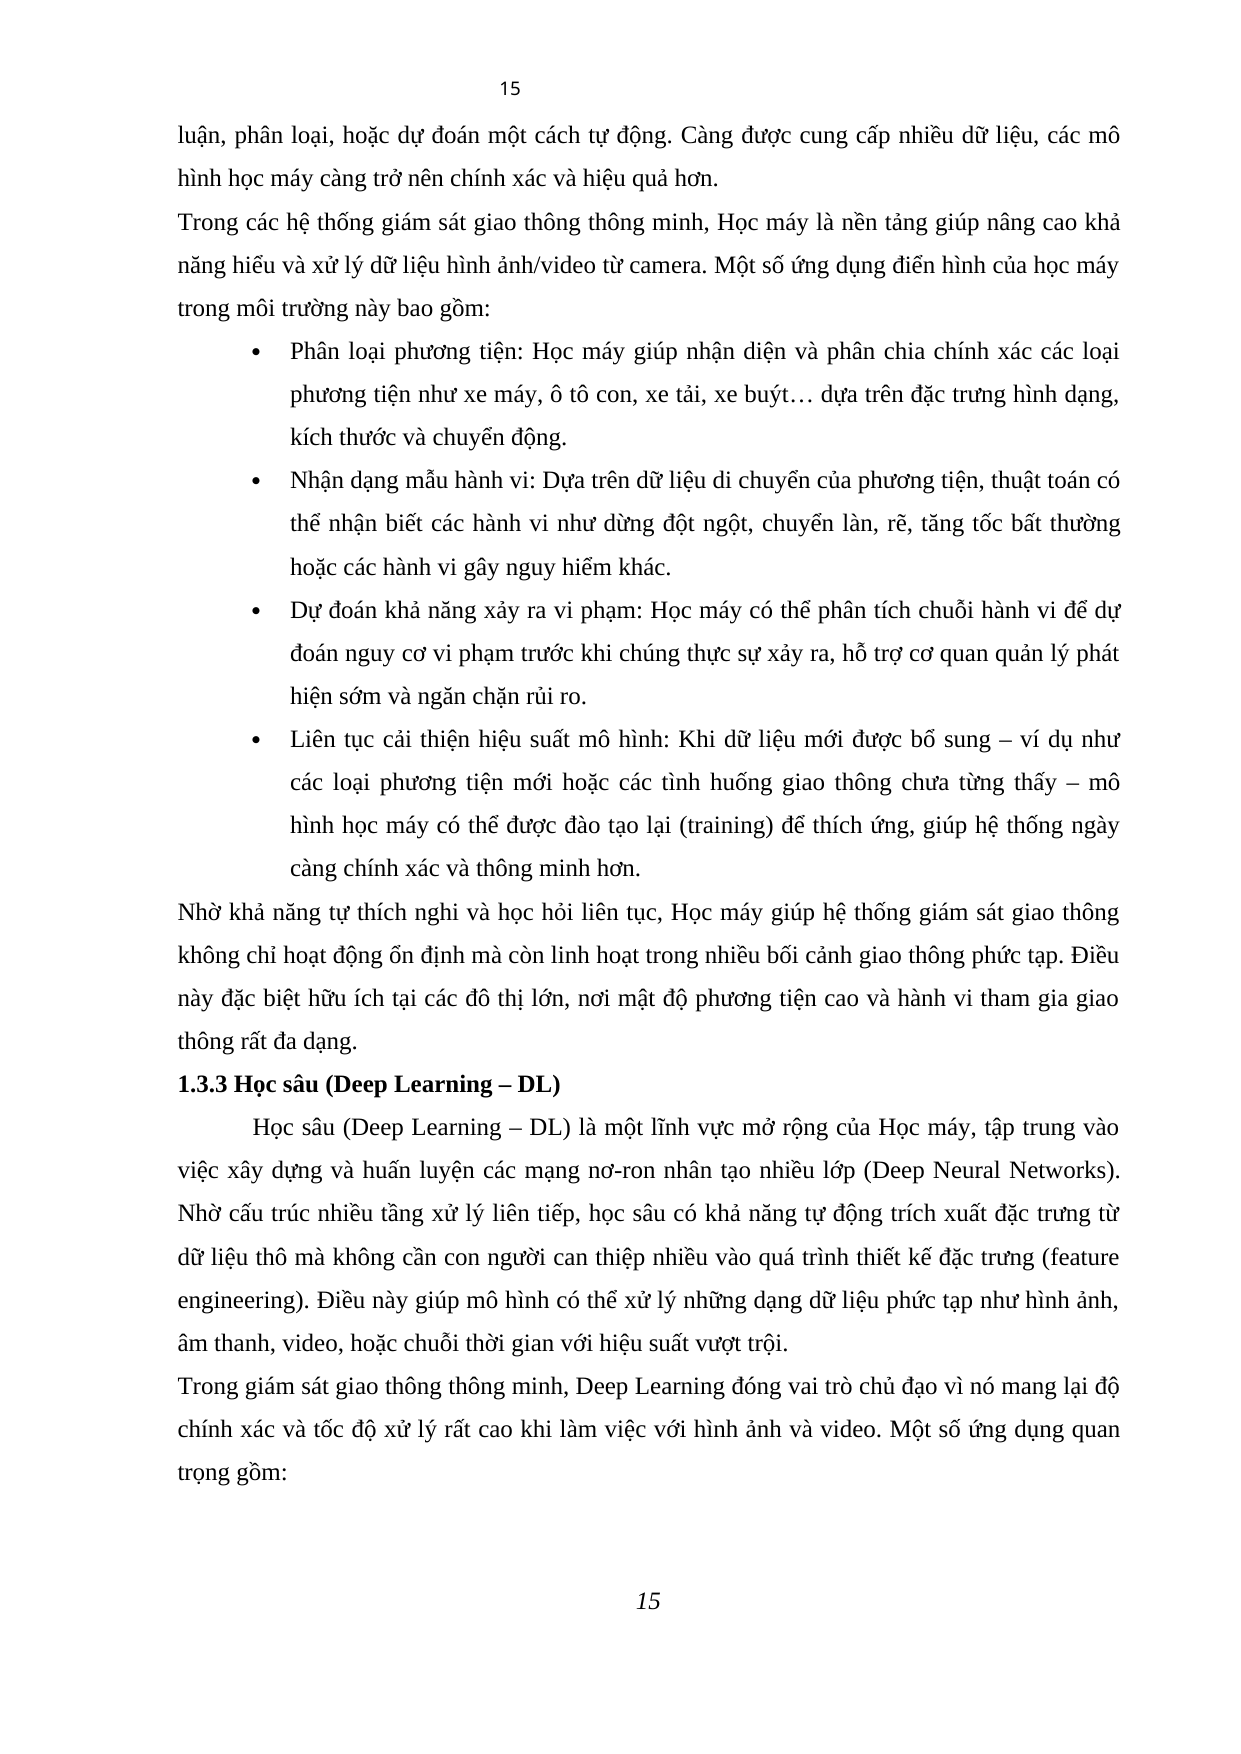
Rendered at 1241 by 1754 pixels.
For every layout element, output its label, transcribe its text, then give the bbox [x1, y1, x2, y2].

text Học sâu (Deep Learning – DL) là một lĩnh vực mở rộng của Học máy, tập trung vào việc xây dựng và huấn luyện các mạng nơ-ron nhân tạo nhiều lớp (Deep Neural Networks). Nhờ cấu trúc nhiều tầng xử lý liên tiếp, học sâu có khả năng tự động trích xuất đặc trưng từ dữ liệu thô mà không cần con người can thiệp nhiều vào quá trình thiết kế đặc trưng (feature engineering). Điều này giúp mô hình có thể xử lý những dạng dữ liệu phức tạp như hình ảnh, âm thanh, video, hoặc chuỗi thời gian với hiệu suất vượt trội. [177, 1112, 1121, 1357]
list Phân loại phương tiện: Học máy giúp nhận diện và phân chia chính xác các loại phương tiện như xe máy, ô tô con, xe tải, xe buýt… dựa trên đặc trưng hình dạng, kích thước và chuyển động. [252, 336, 1121, 451]
text Nhờ khả năng tự thích nghi và học hỏi liên tục, Học máy giúp hệ thống giám sát giao thông không chỉ hoạt động ổn định mà còn linh hoạt trong nhiều bối cảnh giao thông phức tạp. Điều này đặc biệt hữu ích tại các đô thị lớn, nơi mật độ phương tiện cao và hành vi tham gia giao thông rất đa dạng. [177, 897, 1121, 1055]
list Nhận dạng mẫu hành vi: Dựa trên dữ liệu di chuyển của phương tiện, thuật toán có thể nhận biết các hành vi như dừng đột ngột, chuyển làn, rẽ, tăng tốc bất thường hoặc các hành vi gây nguy hiểm khác. [252, 465, 1121, 580]
text Trong giám sát giao thông thông minh, Deep Learning đóng vai trò chủ đạo vì nó mang lại độ chính xác và tốc độ xử lý rất cao khi làm việc với hình ảnh và video. Một số ứng dụng quan trọng gồm: [177, 1371, 1121, 1486]
list Liên tục cải thiện hiệu suất mô hình: Khi dữ liệu mới được bổ sung – ví dụ như các loại phương tiện mới hoặc các tình huống giao thông chưa từng thấy – mô hình học máy có thể được đào tạo lại (training) để thích ứng, giúp hệ thống ngày càng chính xác và thông minh hơn. [252, 724, 1121, 882]
list Dự đoán khả năng xảy ra vi phạm: Học máy có thể phân tích chuỗi hành vi để dự đoán nguy cơ vi phạm trước khi chúng thực sự xảy ra, hỗ trợ cơ quan quản lý phát hiện sớm và ngăn chặn rủi ro. [252, 595, 1121, 710]
text 1.3.3 Học sâu (Deep Learning – DL) [177, 1069, 1121, 1098]
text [177, 120, 1121, 192]
text Trong các hệ thống giám sát giao thông thông minh, Học máy là nền tảng giúp nâng cao khả năng hiểu và xử lý dữ liệu hình ảnh/video từ camera. Một số ứng dụng điển hình của học máy trong môi trường này bao gồm: [177, 207, 1121, 322]
